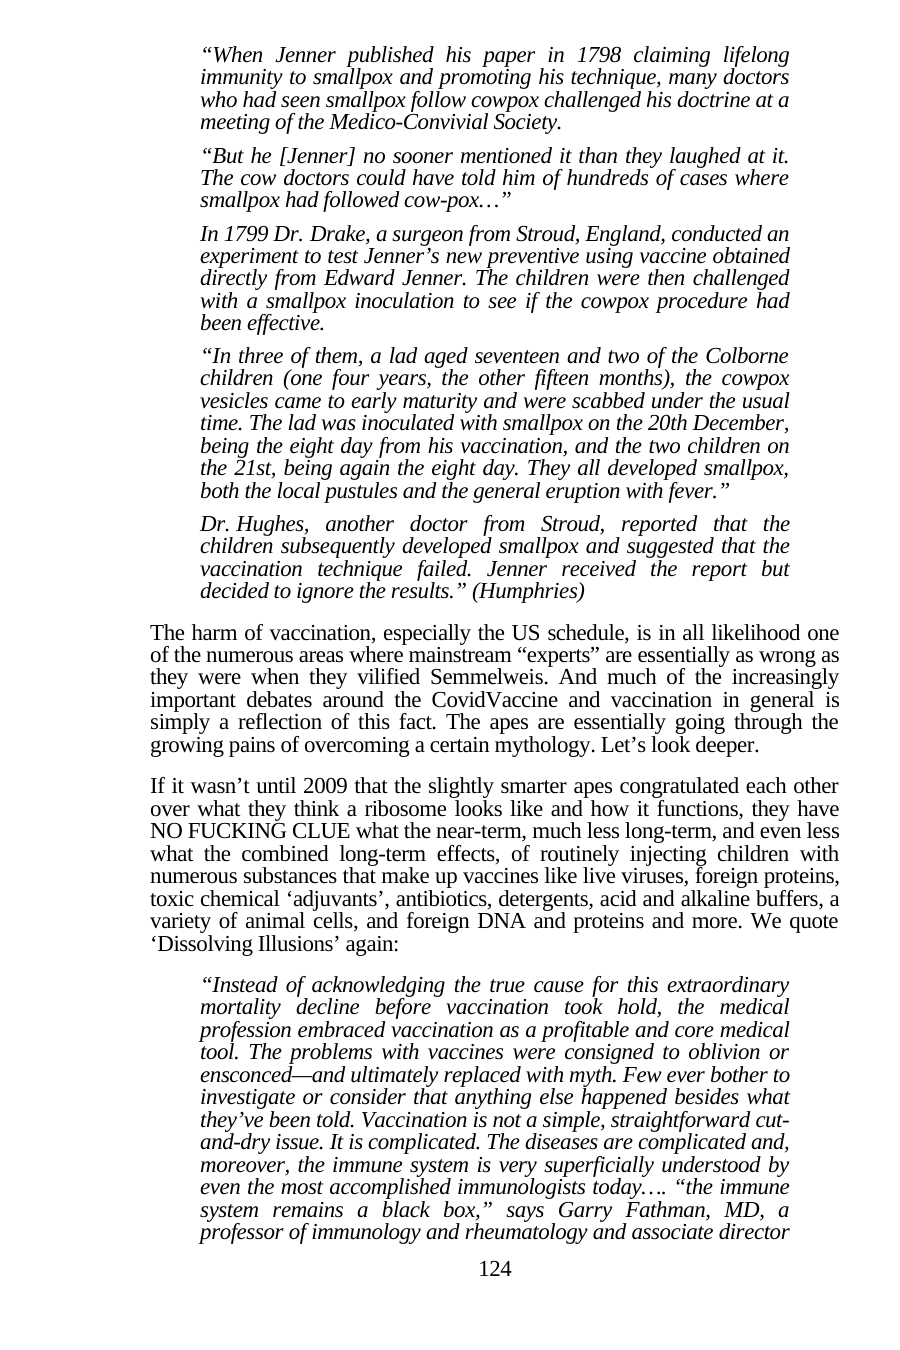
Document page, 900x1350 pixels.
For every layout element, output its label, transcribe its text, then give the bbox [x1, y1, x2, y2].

text “In three of them, a lad aged seventeen and two of the Colborne children (one four years, the other fifteen months), the cowpox vesicles came to early maturity and were scabbed under the usual time. The lad was inoculated with smallpox on the 20th December, being the eight day from his vaccination, and the two children on the 21st, being again the eight day. They all developed smallpox, both the local pustules and the general eruption with fever.” [200, 346, 790, 503]
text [200, 975, 790, 1244]
text “When Jenner published his paper in 1798 claiming lifelong immunity to smallpox and promoting his technique, many doctors who had seen smallpox follow cowpox challenged his doctrine at a meeting of the Medico-Convivial Society. [200, 45, 790, 135]
text Dr. Hughes, another doctor from Stroud, reported that the children subsequently developed smallpox and suggested that the vaccination technique failed. Jenner received the report but decided to ignore the results.” (Humphries) [200, 514, 790, 604]
text If it wasn’t until 2009 that the slightly smarter apes congratulated each other over what they think a ribosome looks like and how it functions, they have NO FUCKING CLUE what the near-term, much less long-term, and even less what the combined long-term effects, of routinely injecting children with numerous substances that make up vaccines like live viruses, foreign proteins, toxic chemical ‘adjuvants’, antibiotics, detergents, acid and alkaline buffers, a variety of animal cells, and foreign DNA and proteins and more. We quote ‘Dissolving Illusions’ again: [150, 776, 840, 956]
text In 1799 Dr. Drake, a surgeon from Stroud, England, conducted an experiment to test Jenner’s new preventive using vaccine obtained directly from Edward Jenner. The children were then challenged with a smallpox inoculation to see if the cowpox procedure had been effective. [200, 223, 790, 336]
text The harm of vaccination, especially the US schedule, is in all likelihood one of the numerous areas where mainstream “experts” are essentially as wrong as they were when they vilified Semmelweis. And much of the increasingly important debates around the CovidVaccine and vaccination in general is simply a reflection of this fact. The apes are essentially going through the growing pains of overcoming a certain mythology. Let’s look deeper. [150, 622, 840, 757]
text “But he [Jenner] no sooner mentioned it than they laughed at it. The cow doctors could have told him of hundreds of cases where smallpox had followed cow-pox…” [200, 145, 790, 213]
